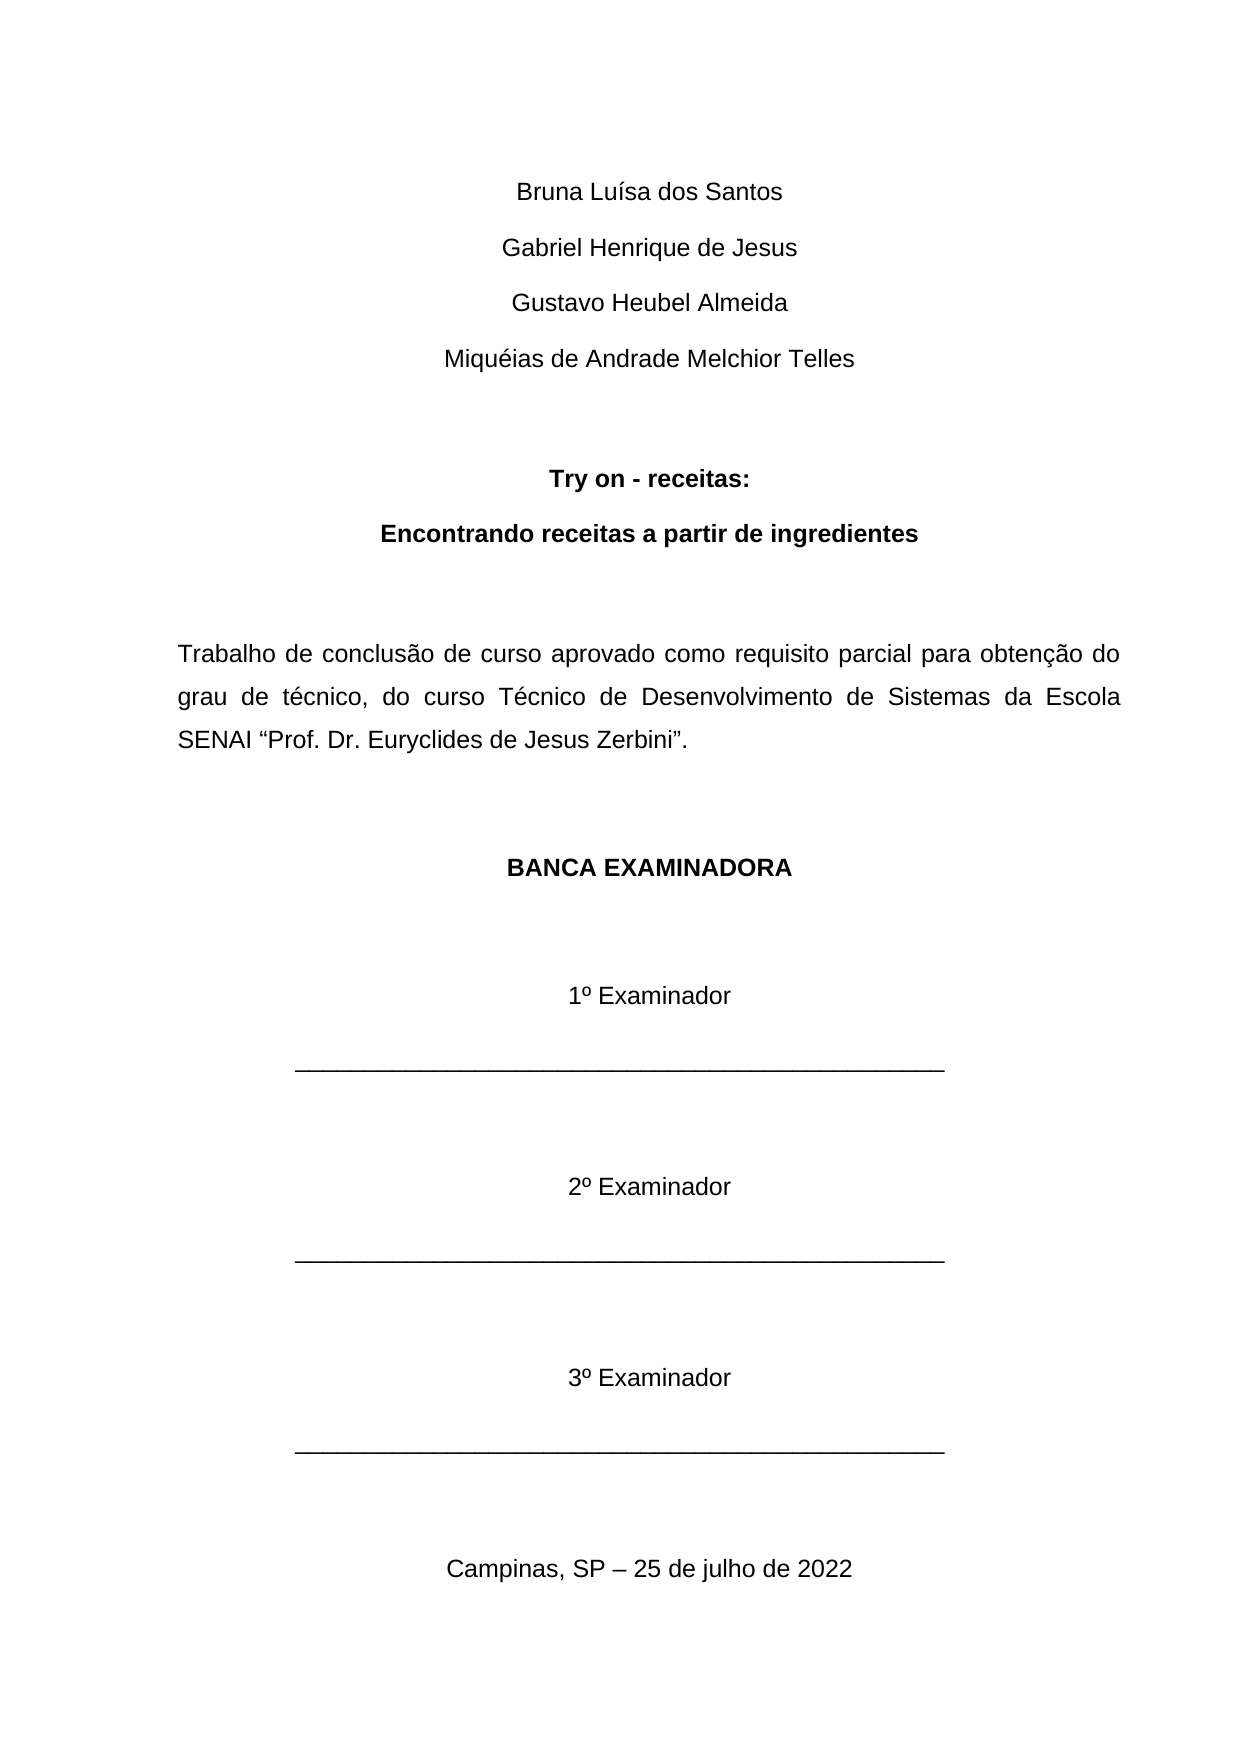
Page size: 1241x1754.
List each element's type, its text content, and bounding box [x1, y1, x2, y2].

text Encontrando receitas a partir de ingredientes [177, 519, 1122, 548]
text Bruna Luísa dos Santos [177, 177, 1122, 206]
text Gustavo Heubel Almeida [177, 288, 1122, 317]
text Campinas, SP – 25 de julho de 2022 [177, 1554, 1122, 1583]
text 3º Examinador [177, 1363, 1122, 1392]
text Trabalho de conclusão de curso aprovado como requisito parcial para obtenção do grau de técnico, do curso Técnico de Desenvolvimento de Sistemas da Escola SENAI “Prof. Dr. Euryclides de Jesus Zerbini”. [177, 639, 1122, 754]
text Gabriel Henrique de Jesus [177, 233, 1122, 262]
text 1º Examinador [177, 981, 1122, 1010]
text Try on - receitas: [177, 464, 1122, 492]
text 2º Examinador [177, 1172, 1122, 1201]
text BANCA EXAMINADORA [177, 853, 1122, 882]
text Miquéias de Andrade Melchior Telles [177, 344, 1122, 373]
